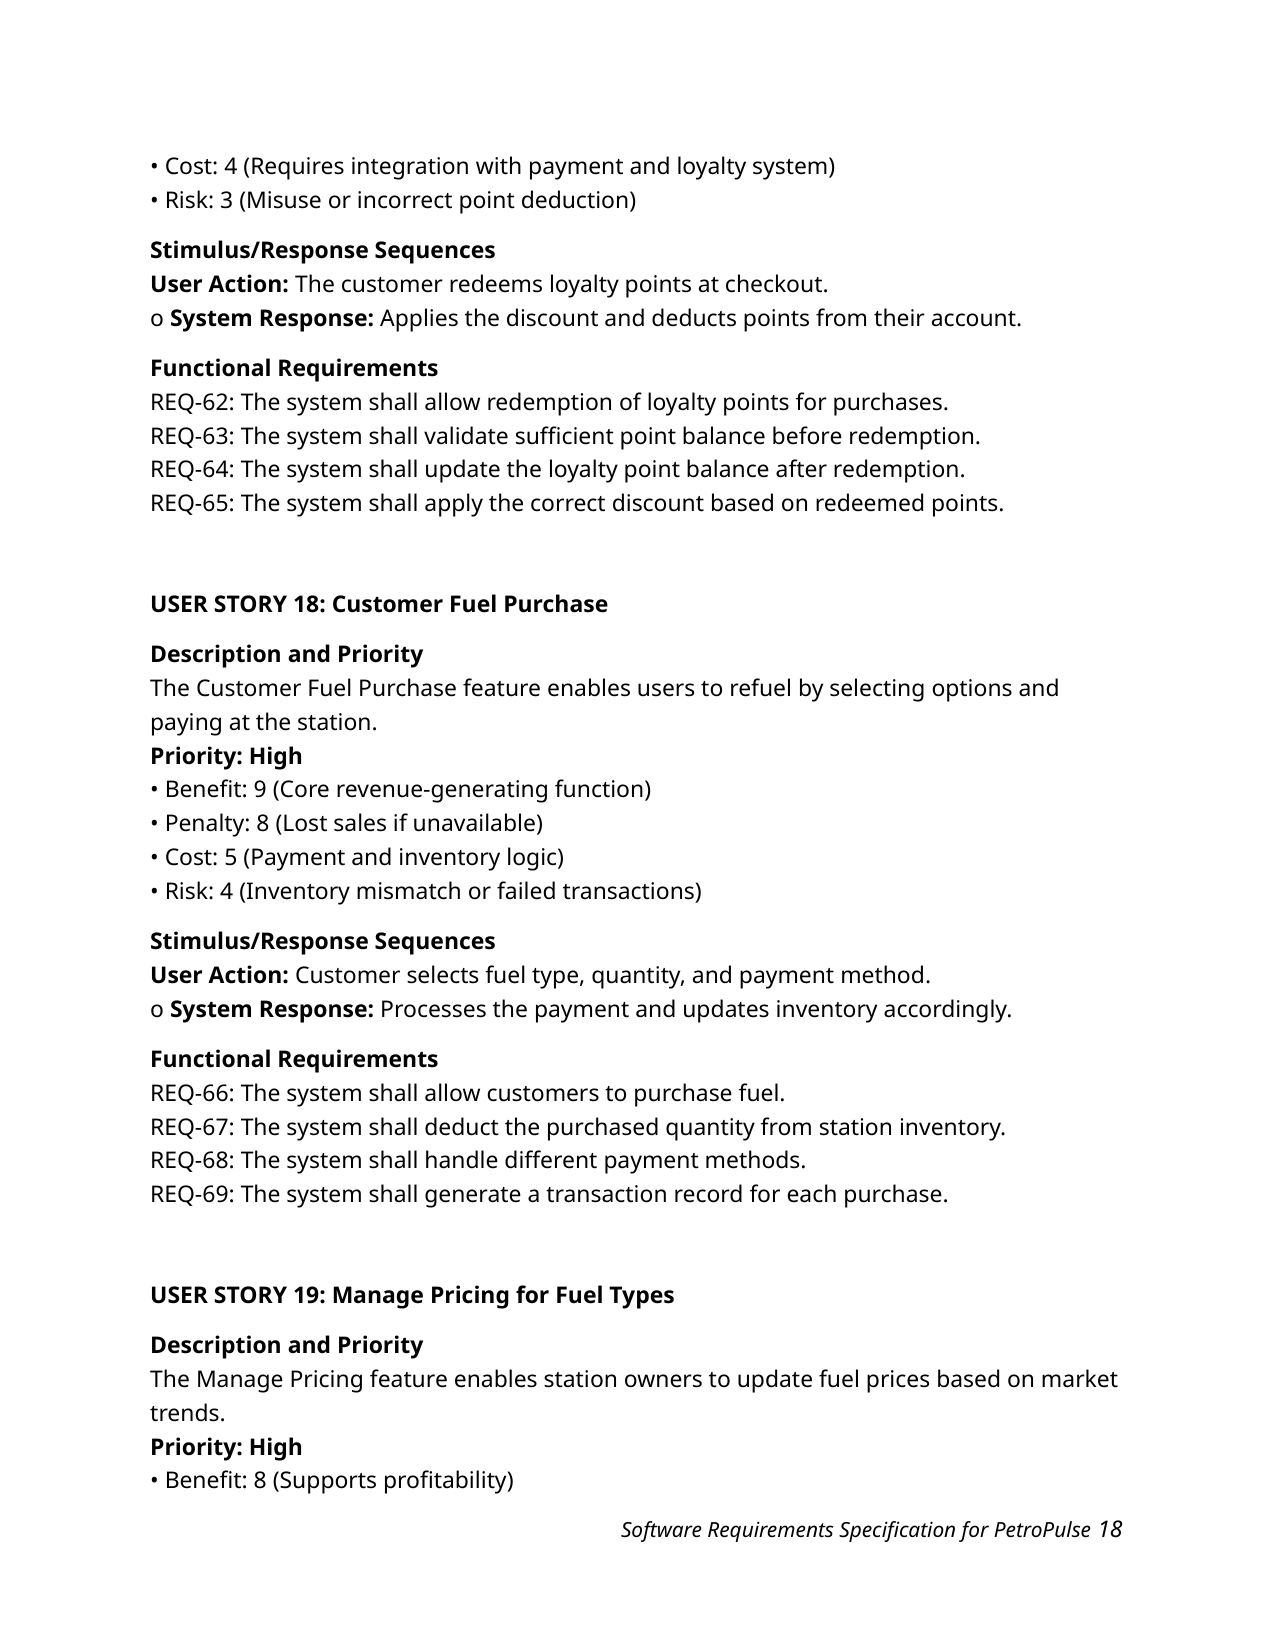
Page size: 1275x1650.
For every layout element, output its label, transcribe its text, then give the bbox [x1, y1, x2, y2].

text USER STORY 19: Manage Pricing for Fuel Types [150, 1279, 1125, 1310]
text Description and Priority The Customer Fuel Purchase feature enables users to refuel by selecting options and paying at the station. Priority: High • Benefit: 9 (Core revenue-generating function) • Penalty: 8 (Lost sales if unavailable) • Cost: 5 (Payment and inventory logic) • Risk: 4 (Inventory mismatch or failed transactions) [150, 638, 1125, 906]
text Functional Requirements REQ-62: The system shall allow redemption of loyalty points for purchases. REQ-63: The system shall validate sufficient point balance before redemption. REQ-64: The system shall update the loyalty point balance after redemption. REQ-65: The system shall apply the correct discount based on redeemed points. [150, 352, 1125, 518]
text Functional Requirements REQ-66: The system shall allow customers to purchase fuel. REQ-67: The system shall deduct the purchased quantity from station inventory. REQ-68: The system shall handle different payment methods. REQ-69: The system shall generate a transaction record for each purchase. [150, 1043, 1125, 1209]
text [150, 150, 1125, 215]
text Stimulus/Response Sequences User Action: The customer redeems loyalty points at checkout. o System Response: Applies the discount and deducts points from their account. [150, 234, 1125, 333]
text Stimulus/Response Sequences User Action: Customer selects fuel type, quantity, and payment method. o System Response: Processes the payment and updates inventory accordingly. [150, 925, 1125, 1024]
text USER STORY 18: Customer Fuel Purchase [150, 588, 1125, 619]
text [150, 1329, 1125, 1495]
